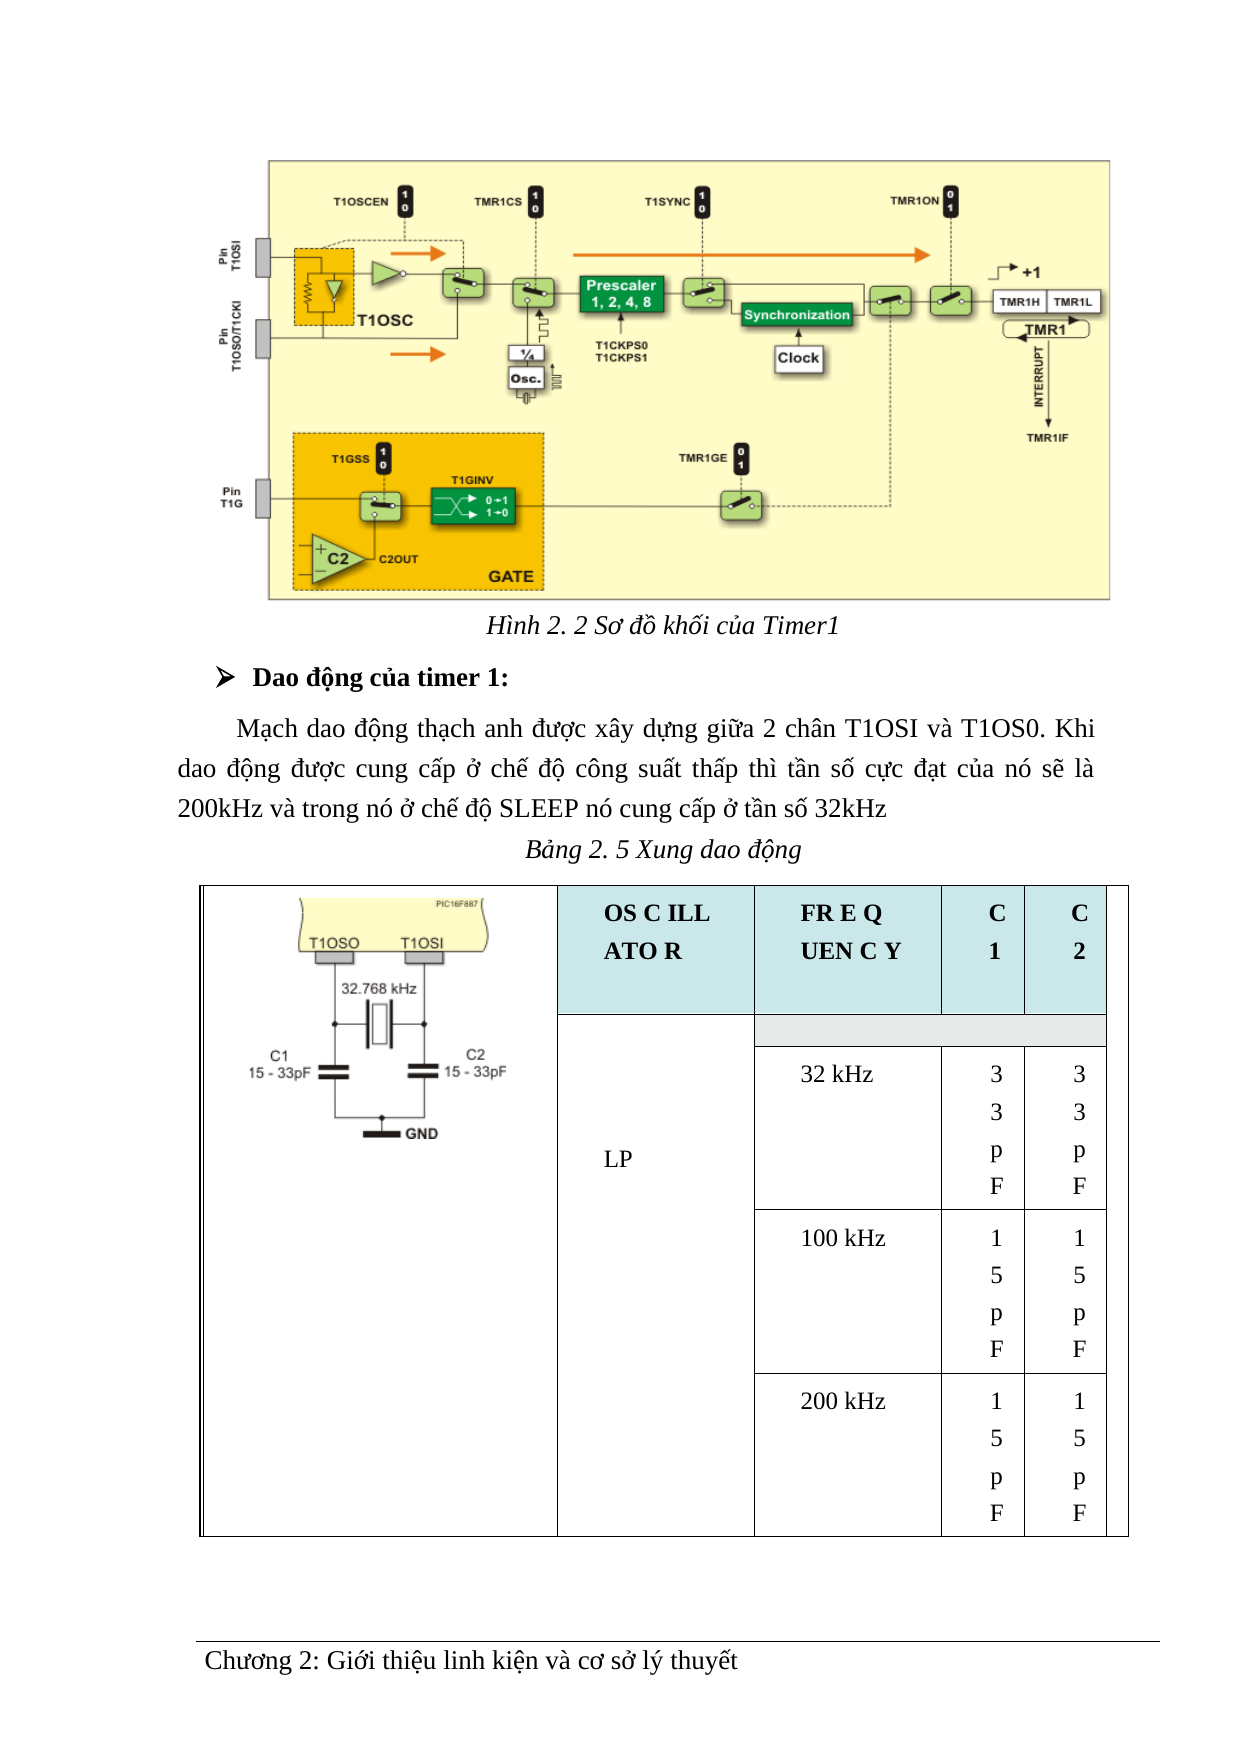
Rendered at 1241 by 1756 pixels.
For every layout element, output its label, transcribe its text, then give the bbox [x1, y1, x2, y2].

table_cell 33 pF [942, 1047, 1024, 1209]
table_cell 200 kHz [755, 1374, 941, 1536]
table_cell LP [558, 1015, 754, 1536]
table_header OS C ILL ATO R [558, 886, 754, 1013]
picture [218, 160, 1111, 601]
table_header C1 [942, 886, 1024, 1013]
table_cell 15 pF [942, 1374, 1024, 1536]
table_cell 32 kHz [755, 1047, 941, 1209]
table_cell 33 pF [1025, 1047, 1106, 1209]
table_header [1107, 886, 1128, 1536]
table_cell 15 pF [942, 1210, 1024, 1373]
text Mạch dao động thạch anh được xây dựng giữa 2 chân T1OSI và T1OS0. Khi dao động được cung cấp ở chế độ công suất thấp thì tần số cực đạt của nó sẽ là 200kHz và trong nó ở chế độ SLEEP nó cung cấp ở tần số 32kHz [177, 712, 1097, 824]
table_header FR E Q UEN C Y [755, 886, 941, 1013]
table_header [204, 886, 557, 1536]
table_header C2 [1025, 886, 1106, 1013]
table_cell [755, 1015, 1106, 1046]
text Bảng 2. 5 Xung dao động [177, 833, 1152, 864]
picture [249, 898, 507, 1139]
table_cell 100 kHz [755, 1210, 941, 1373]
table_cell 15 pF [1025, 1210, 1106, 1373]
table_cell 15 pF [1025, 1374, 1106, 1536]
list Dao động của timer 1: [215, 661, 1152, 693]
